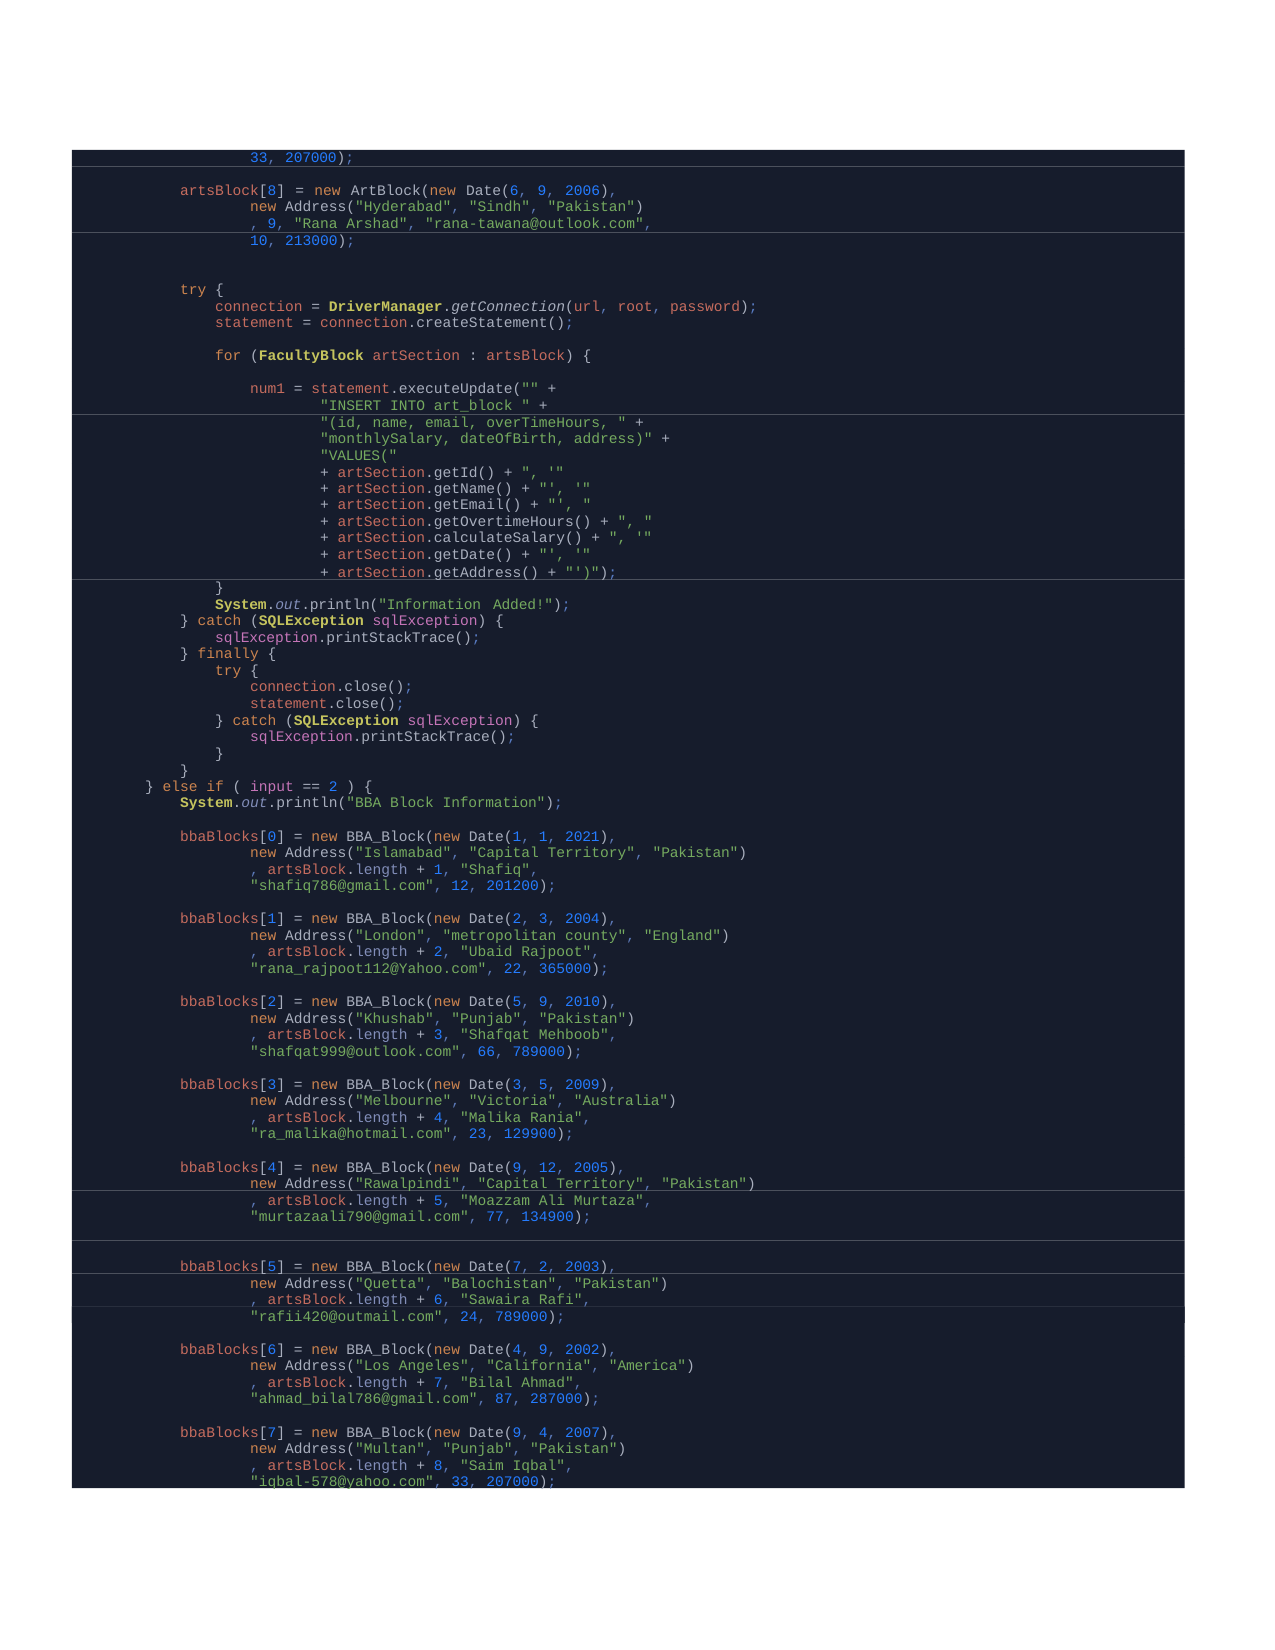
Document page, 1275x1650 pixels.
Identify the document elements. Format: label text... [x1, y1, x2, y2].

text bbaBlocks[0] = new BBA_Block(new Date(1, 1, 2021), [180, 829, 1231, 845]
text bbaBlocks[4] = new BBA_Block(new Date(9, 12, 2005), [180, 1160, 1231, 1176]
text + artSection.getEmail() + "', " [320, 497, 1231, 514]
text } [215, 580, 1231, 597]
text connection.close(); statement.close(); [250, 680, 481, 713]
text artsBlock[8] = new ArtBlock(new Date(6, 9, 2006), new Address("Hyderabad", "Sindh", "Pakistan") [180, 183, 644, 216]
text new Address("Los Angeles", "California", "America") [250, 1359, 1231, 1375]
text bbaBlocks[6] = new BBA_Block(new Date(4, 9, 2002), [180, 1342, 1231, 1359]
text } [180, 762, 1231, 779]
text } catch (SQLException sqlException) { sqlException.printStackTrace(); [180, 613, 537, 647]
text } finally { try { [180, 647, 297, 680]
text , artsBlock.length + 8, "Saim Iqbal", "iqbal-578@yahoo.com", 33, 207000); [250, 1458, 574, 1491]
text bbaBlocks[7] = new BBA_Block(new Date(9, 4, 2007), new Address("Multan", "Punjab", "Pakistan") [180, 1425, 628, 1458]
text + artSection.calculateSalary() + ", '" [320, 531, 1231, 547]
text + artSection.getDate() + "', '" [320, 547, 1231, 564]
text + artSection.getName() + "', '" [320, 481, 1231, 497]
text try { [180, 282, 1231, 299]
text , 9, "Rana Arshad", "rana-tawana@outlook.com", 10, 213000); [250, 216, 673, 249]
text new Address("Islamabad", "Capital Territory", "Pakistan") [250, 845, 1231, 862]
text , artsBlock.length + 6, "Sawaira Rafi", "rafii420@outmail.com", 24, 789000); [250, 1292, 603, 1326]
text , artsBlock.length + 2, "Ubaid Rajpoot", "rana_rajpoot112@Yahoo.com", 22, 365000); [250, 945, 707, 978]
text 33, 207000); [250, 150, 1231, 167]
text , artsBlock.length + 7, "Bilal Ahmad", "ahmad_bilal786@gmail.com", 87, 287000); [250, 1375, 603, 1408]
text + artSection.getId() + ", '" [320, 464, 1231, 481]
text connection = DriverManager.getConnection(url, root, password); statement = connection.createStatement(); [215, 299, 786, 332]
text bbaBlocks[5] = new BBA_Block(new Date(7, 2, 2003), [180, 1259, 1231, 1276]
text new Address("Rawalpindi", "Capital Territory", "Pakistan") [250, 1176, 1231, 1193]
text for (FacultyBlock artSection : artsBlock) { num1 = statement.executeUpdate("" + [215, 333, 603, 397]
text + artSection.getAddress() + "')"); [320, 564, 1231, 580]
text "(id, name, email, overTimeHours, " + "monthlySalary, dateOfBirth, address)" + "VALUES(" [320, 415, 707, 464]
text "INSERT INTO art_block " + [320, 398, 1231, 415]
text new Address("London", "metropolitan county", "England") [250, 928, 1231, 945]
text } [215, 746, 1231, 762]
text , artsBlock.length + 4, "Malika Rania", "ra_malika@hotmail.com", 23, 129900); [250, 1110, 603, 1143]
text , artsBlock.length + 5, "Moazzam Ali Murtaza", "murtazaali790@gmail.com", 77, 134900); [250, 1193, 707, 1226]
text + artSection.getOvertimeHours() + ", " [320, 514, 1231, 531]
text bbaBlocks[2] = new BBA_Block(new Date(5, 9, 2010), new Address("Khushab", "Punjab", "Pakistan") [180, 994, 635, 1027]
text } catch (SQLException sqlException) { sqlException.printStackTrace(); [215, 713, 603, 746]
text bbaBlocks[3] = new BBA_Block(new Date(3, 5, 2009), [180, 1077, 1231, 1094]
text , artsBlock.length + 3, "Shafqat Mehboob", "shafqat999@outlook.com", 66, 789000); [250, 1027, 707, 1061]
text new Address("Quetta", "Balochistan", "Pakistan") [250, 1276, 1231, 1292]
text System.out.println("BBA Block Information"); [180, 796, 1231, 812]
text , artsBlock.length + 1, "Shafiq", "shafiq786@gmail.com", 12, 201200); [250, 862, 603, 895]
text System.out.println("Information Added!"); [215, 597, 1231, 613]
text } else if ( input == 2 ) { [145, 779, 1231, 796]
text bbaBlocks[1] = new BBA_Block(new Date(2, 3, 2004), [180, 911, 1231, 928]
text new Address("Melbourne", "Victoria", "Australia") [250, 1094, 1231, 1110]
